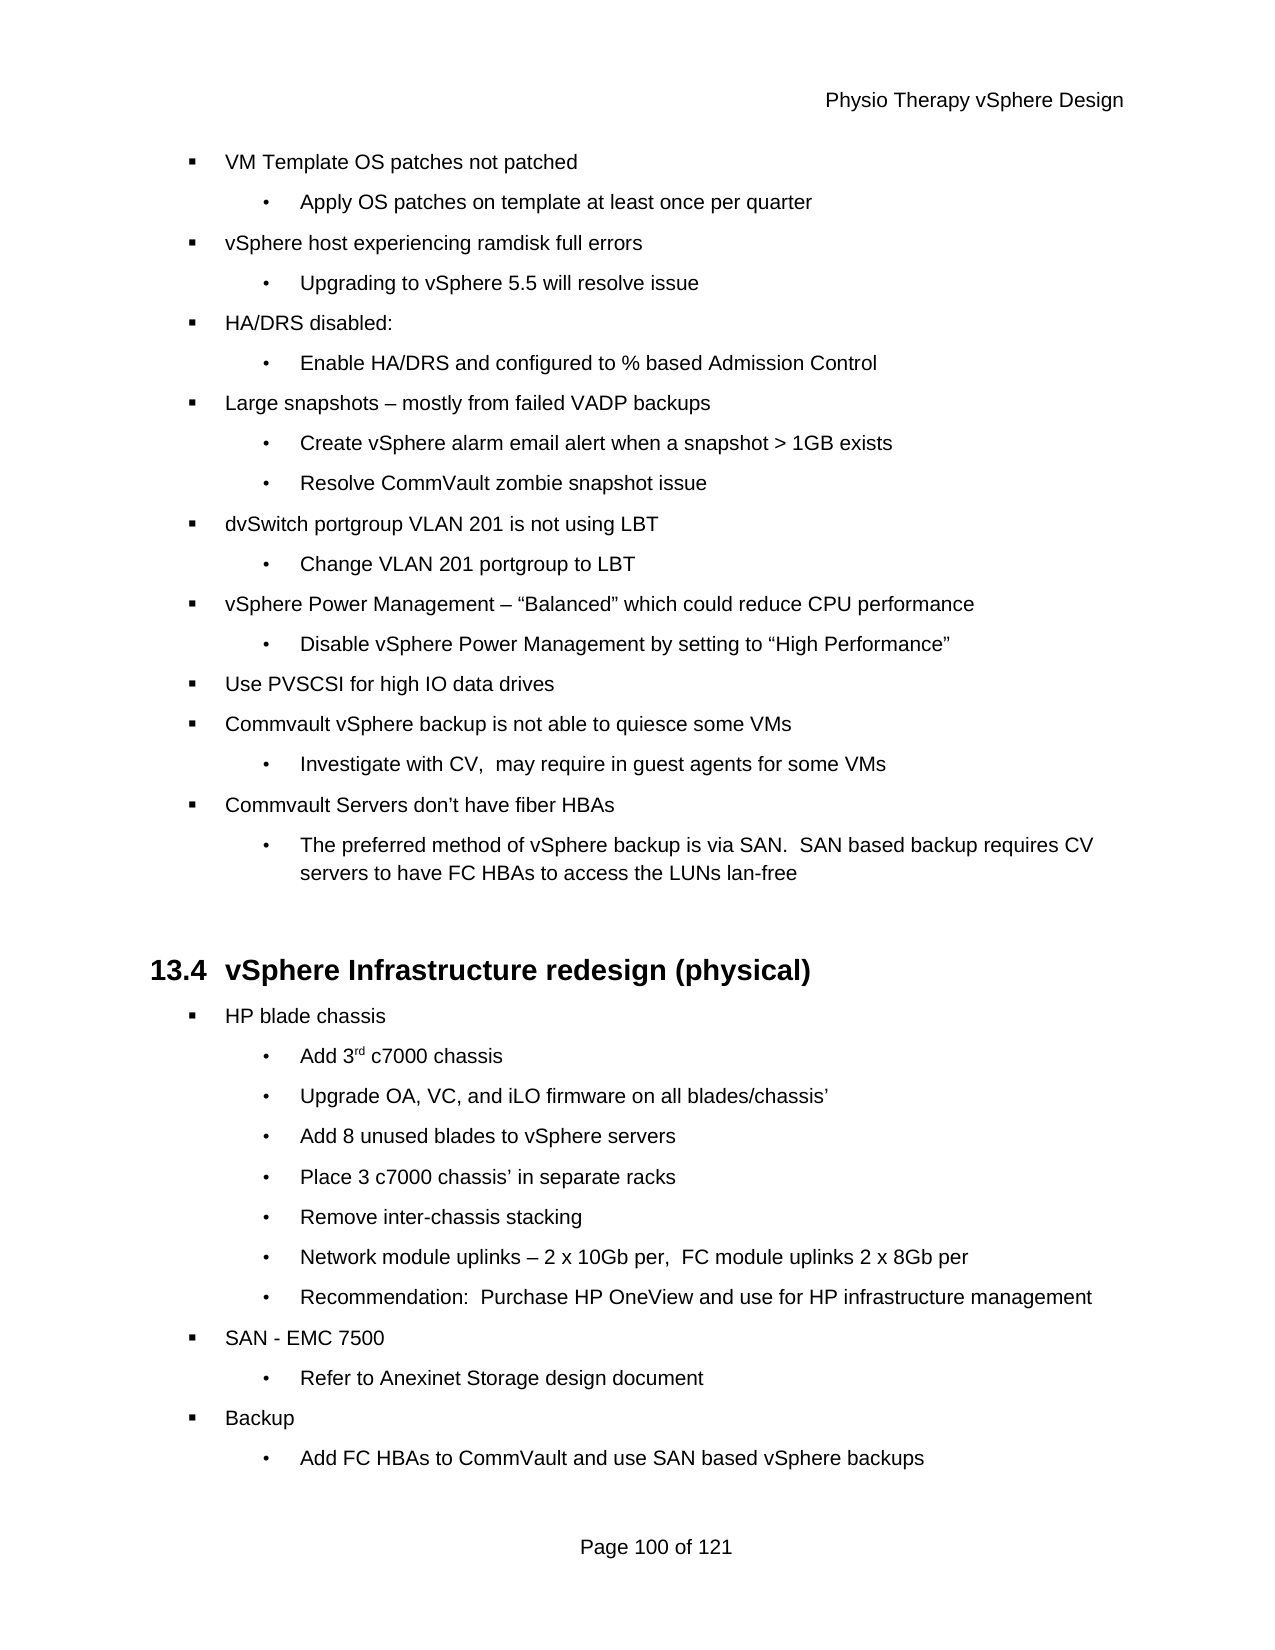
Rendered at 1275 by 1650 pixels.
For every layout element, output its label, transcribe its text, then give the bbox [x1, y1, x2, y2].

list Create vSphere alarm email alert when a snapshot > 1GB exists [262, 431, 1125, 455]
list Change VLAN 201 portgroup to LBT [262, 552, 1125, 576]
list Enable HA/DRS and configured to % based Admission Control [262, 351, 1125, 375]
list Remove inter-chassis stacking [262, 1205, 1125, 1229]
list Add 8 unused blades to vSphere servers [262, 1124, 1125, 1148]
subtitle vSphere Infrastructure redesign (physical) [150, 953, 1125, 986]
list dvSwitch portgroup VLAN 201 is not using LBT [187, 511, 1125, 536]
list vSphere host experiencing ramdisk full errors [187, 230, 1125, 254]
list Upgrading to vSphere 5.5 will resolve issue [262, 270, 1125, 294]
list Recommendation: Purchase HP OneView and use for HP infrastructure management [262, 1285, 1125, 1309]
list vSphere Power Management – “Balanced” which could reduce CPU performance [187, 592, 1125, 616]
list VM Template OS patches not patched [187, 150, 1125, 174]
list HP blade chassis [187, 1004, 1125, 1028]
list Backup [187, 1406, 1125, 1430]
list Use PVSCSI for high IO data drives [187, 672, 1125, 696]
list Add 3rd c7000 chassis [262, 1044, 1125, 1068]
list The preferred method of vSphere backup is via SAN. SAN based backup requires CV servers to have FC HBAs to access the LUNs lan-free [262, 833, 1125, 884]
list Disable vSphere Power Management by setting to “High Performance” [262, 632, 1125, 656]
list Commvault Servers don’t have fiber HBAs [187, 792, 1125, 817]
list Large snapshots – mostly from failed VADP backups [187, 391, 1125, 415]
list Place 3 c7000 chassis’ in separate racks [262, 1164, 1125, 1189]
list Commvault vSphere backup is not able to quiesce some VMs [187, 712, 1125, 736]
list Upgrade OA, VC, and iLO firmware on all blades/chassis’ [262, 1084, 1125, 1108]
list Network module uplinks – 2 x 10Gb per, FC module uplinks 2 x 8Gb per [262, 1245, 1125, 1269]
list Apply OS patches on template at least once per quarter [262, 190, 1125, 214]
list Investigate with CV, may require in guest agents for some VMs [262, 752, 1125, 776]
list Add FC HBAs to CommVault and use SAN based vSphere backups [262, 1446, 1125, 1470]
list HA/DRS disabled: [187, 311, 1125, 335]
list Refer to Anexinet Storage design document [262, 1366, 1125, 1390]
list SAN - EMC 7500 [187, 1325, 1125, 1349]
list Resolve CommVault zombie snapshot issue [262, 471, 1125, 495]
